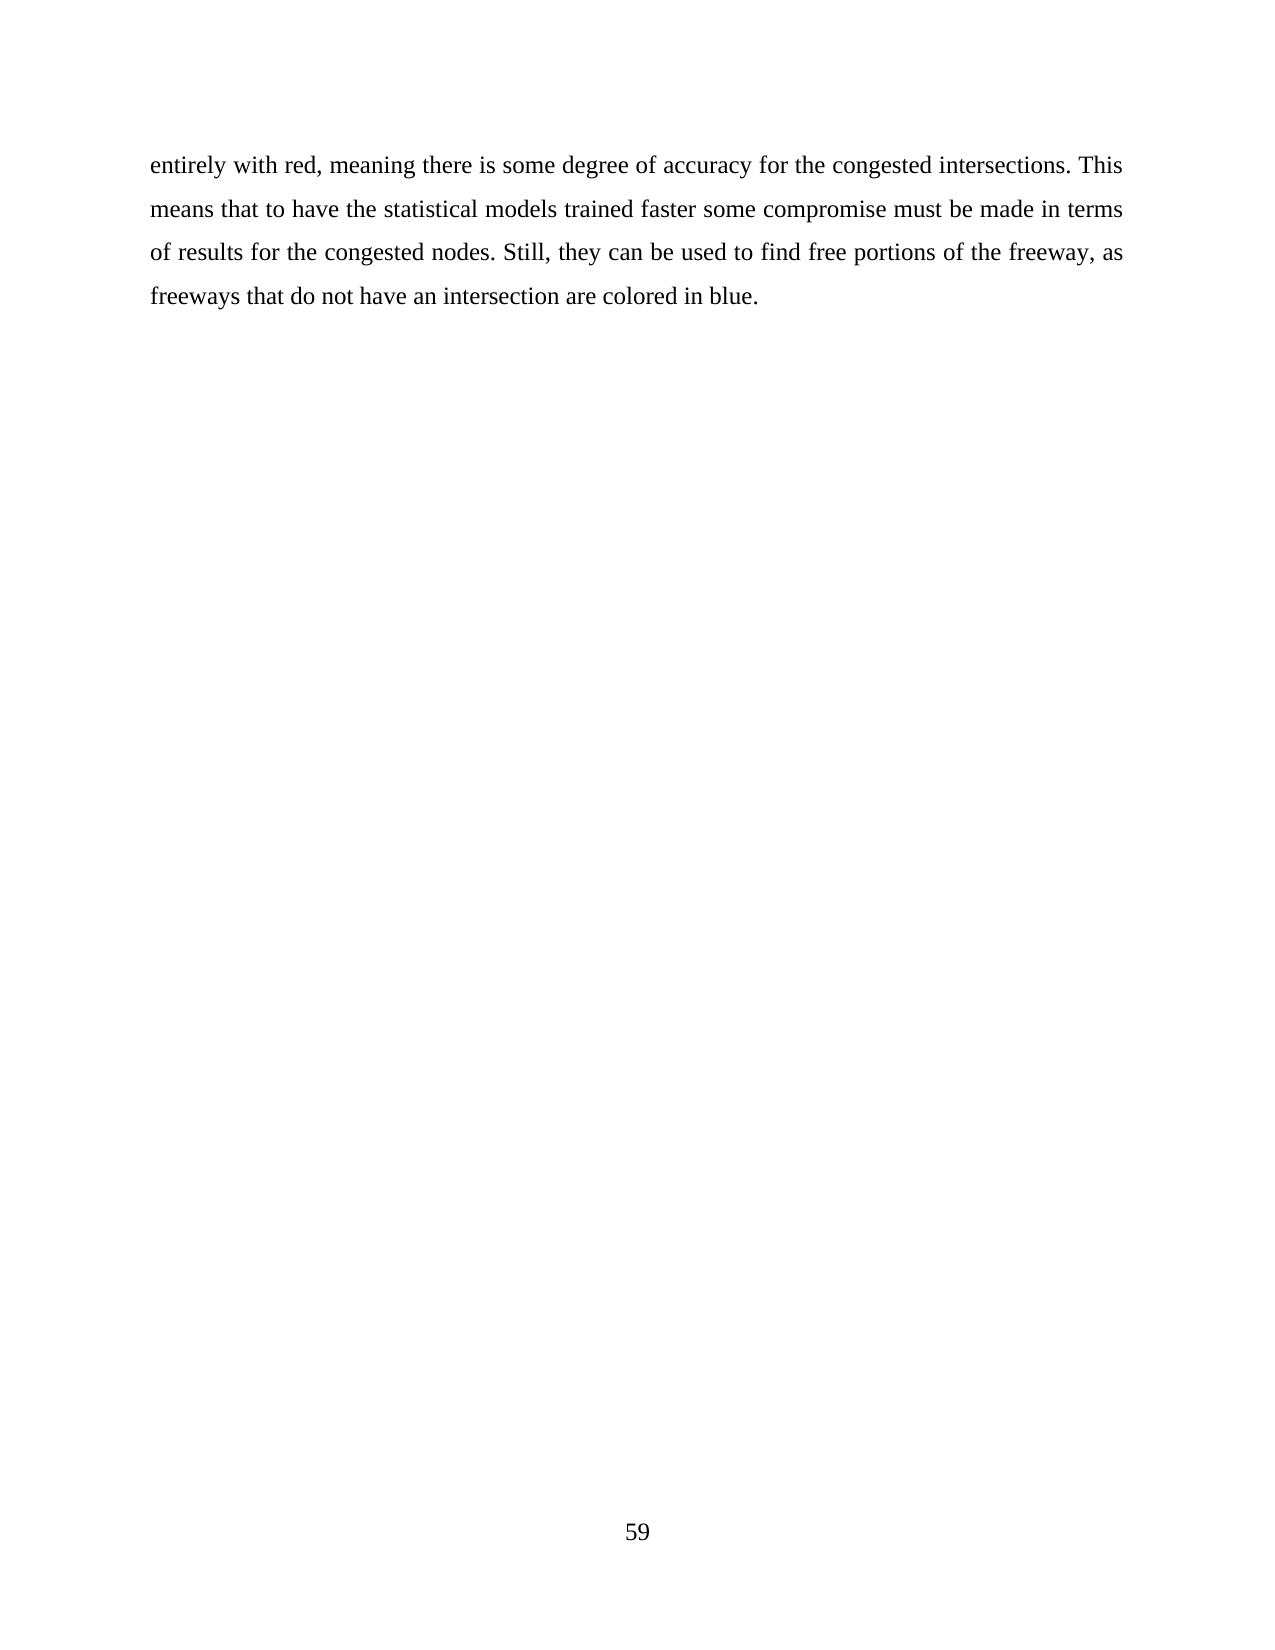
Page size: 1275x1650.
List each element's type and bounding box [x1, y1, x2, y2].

text [150, 150, 1125, 310]
